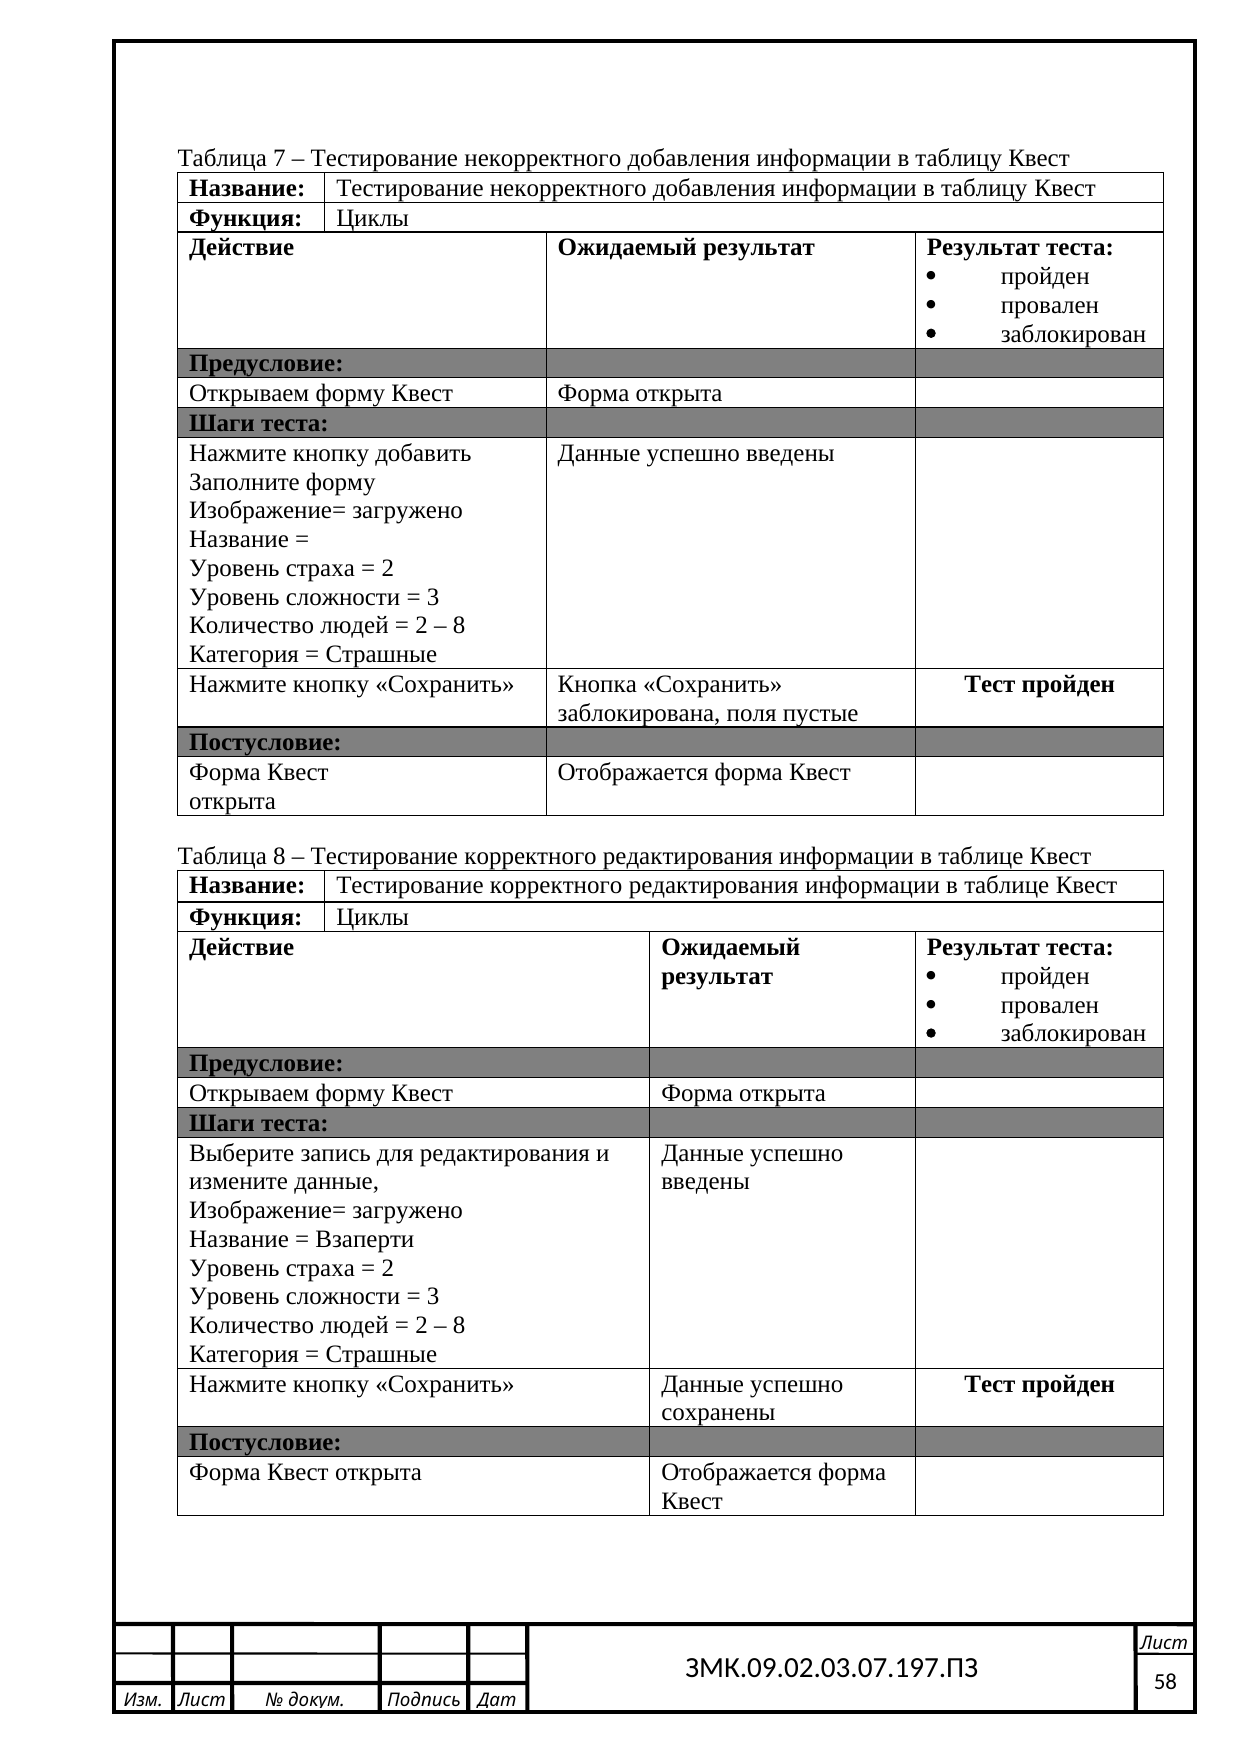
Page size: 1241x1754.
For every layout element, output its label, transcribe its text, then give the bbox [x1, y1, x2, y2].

text Таблица 7 – Тестирование некорректного добавления информации в таблицу Квест [177, 143, 1152, 172]
table_cell [547, 349, 915, 377]
table_cell [916, 1138, 1163, 1368]
table_cell Форма Квест открыта [178, 1457, 649, 1514]
table_cell Предусловие: [178, 1048, 649, 1077]
table_cell Предусловие: [178, 349, 546, 377]
table_cell Шаги теста: [178, 408, 546, 437]
table_cell Отображается форма Квест [547, 757, 915, 815]
table_cell Данные успешно введены [547, 438, 915, 668]
table_cell Нажмите кнопку «Сохранить» [178, 1369, 649, 1426]
table_cell Действие [178, 233, 546, 347]
table_cell Форма открыта [650, 1078, 915, 1107]
table_cell Открываем форму Квест [178, 378, 546, 407]
table_cell [916, 728, 1163, 756]
table_cell [916, 1427, 1163, 1456]
table_cell Постусловие: [178, 1427, 649, 1456]
table_cell [916, 438, 1163, 668]
table_cell [547, 728, 915, 756]
table_header Тестирование некорректного добавления информации в таблицу Квест [325, 173, 1163, 202]
table_cell [916, 1078, 1163, 1107]
table_cell [916, 757, 1163, 815]
text Таблица 8 – Тестирование корректного редактирования информации в таблице Квест [177, 841, 1152, 869]
table_cell Тест пройден [916, 669, 1163, 726]
table_cell Тест пройден [916, 1369, 1163, 1426]
table_cell Шаги теста: [178, 1108, 649, 1137]
table_header Название: [178, 871, 324, 901]
table_cell Ожидаемый результат [547, 233, 915, 347]
table_cell Нажмите кнопку добавить Заполните форму Изображение= загружено Название = Уровень страха = 2 Уровень сложности = 3 Количество людей = 2 – 8 Категория = Страшные [178, 438, 546, 668]
table_cell Функция: [178, 203, 324, 231]
table_header Тестирование корректного редактирования информации в таблице Квест [325, 871, 1163, 901]
table_cell Форма Квест открыта [178, 757, 546, 815]
table_cell Циклы [325, 903, 1163, 931]
table_cell Нажмите кнопку «Сохранить» [178, 669, 546, 726]
table_cell [916, 378, 1163, 407]
table_cell Открываем форму Квест [178, 1078, 649, 1107]
table_cell Постусловие: [178, 728, 546, 756]
table_cell Выберите запись для редактирования и измените данные, Изображение= загружено Название = Взаперти Уровень страха = 2 Уровень сложности = 3 Количество людей = 2 – 8 Категория = Страшные [178, 1138, 649, 1368]
table_cell Данные успешно сохранены [650, 1369, 915, 1426]
table_cell [916, 349, 1163, 377]
table_cell Результат теста: пройден провален заблокирован [916, 233, 1163, 347]
table_cell Действие [178, 932, 649, 1047]
table_cell Функция: [178, 903, 324, 931]
table_cell [547, 408, 915, 437]
table_cell [650, 1048, 915, 1077]
table_cell Результат теста: пройден провален заблокирован [916, 932, 1163, 1047]
table_cell [650, 1427, 915, 1456]
table_cell [916, 1048, 1163, 1077]
table_cell Данные успешно введены [650, 1138, 915, 1368]
table_cell Кнопка «Сохранить» заблокирована, поля пустые [547, 669, 915, 726]
table_cell Отображается форма Квест [650, 1457, 915, 1514]
table_header Название: [178, 173, 324, 202]
table_cell Форма открыта [547, 378, 915, 407]
table_cell [650, 1108, 915, 1137]
table_cell [916, 408, 1163, 437]
table_cell Ожидаемый результат [650, 932, 915, 1047]
table_cell [916, 1108, 1163, 1137]
table_cell [916, 1457, 1163, 1514]
table_cell Циклы [325, 203, 1163, 231]
